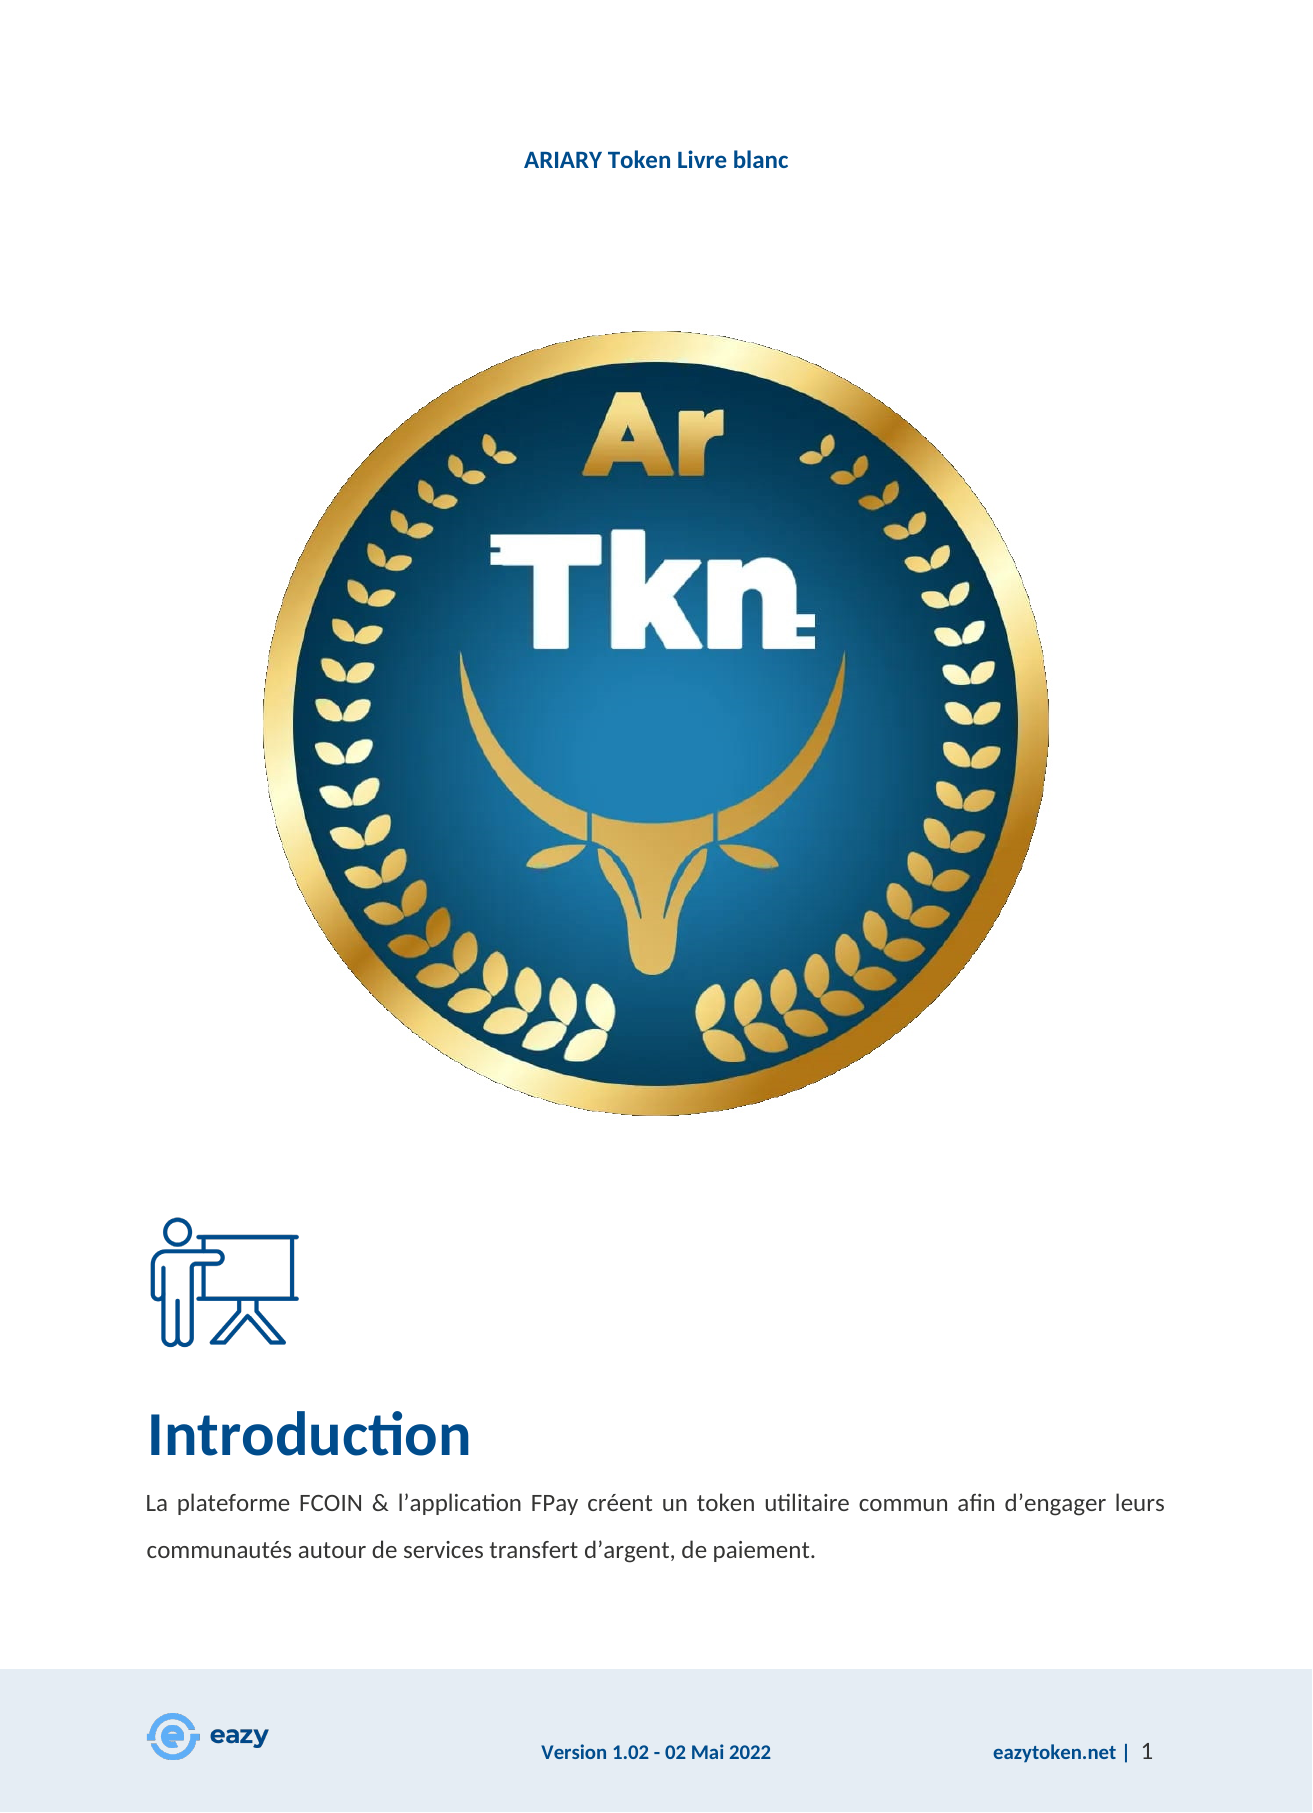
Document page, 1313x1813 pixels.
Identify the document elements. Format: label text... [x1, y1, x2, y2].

text La plateforme FCOIN & l’application FPay créent un token utilitaire commun afin d’engager leurs communautés autour de services transfert d’argent, de paiement. [145, 1487, 1166, 1564]
picture [146, 1713, 269, 1760]
picture [182, 250, 1130, 1197]
picture [146, 1204, 303, 1360]
text ARIARY Token Livre blanc [148, 144, 1164, 174]
subtitle Introduction [147, 1394, 1167, 1471]
